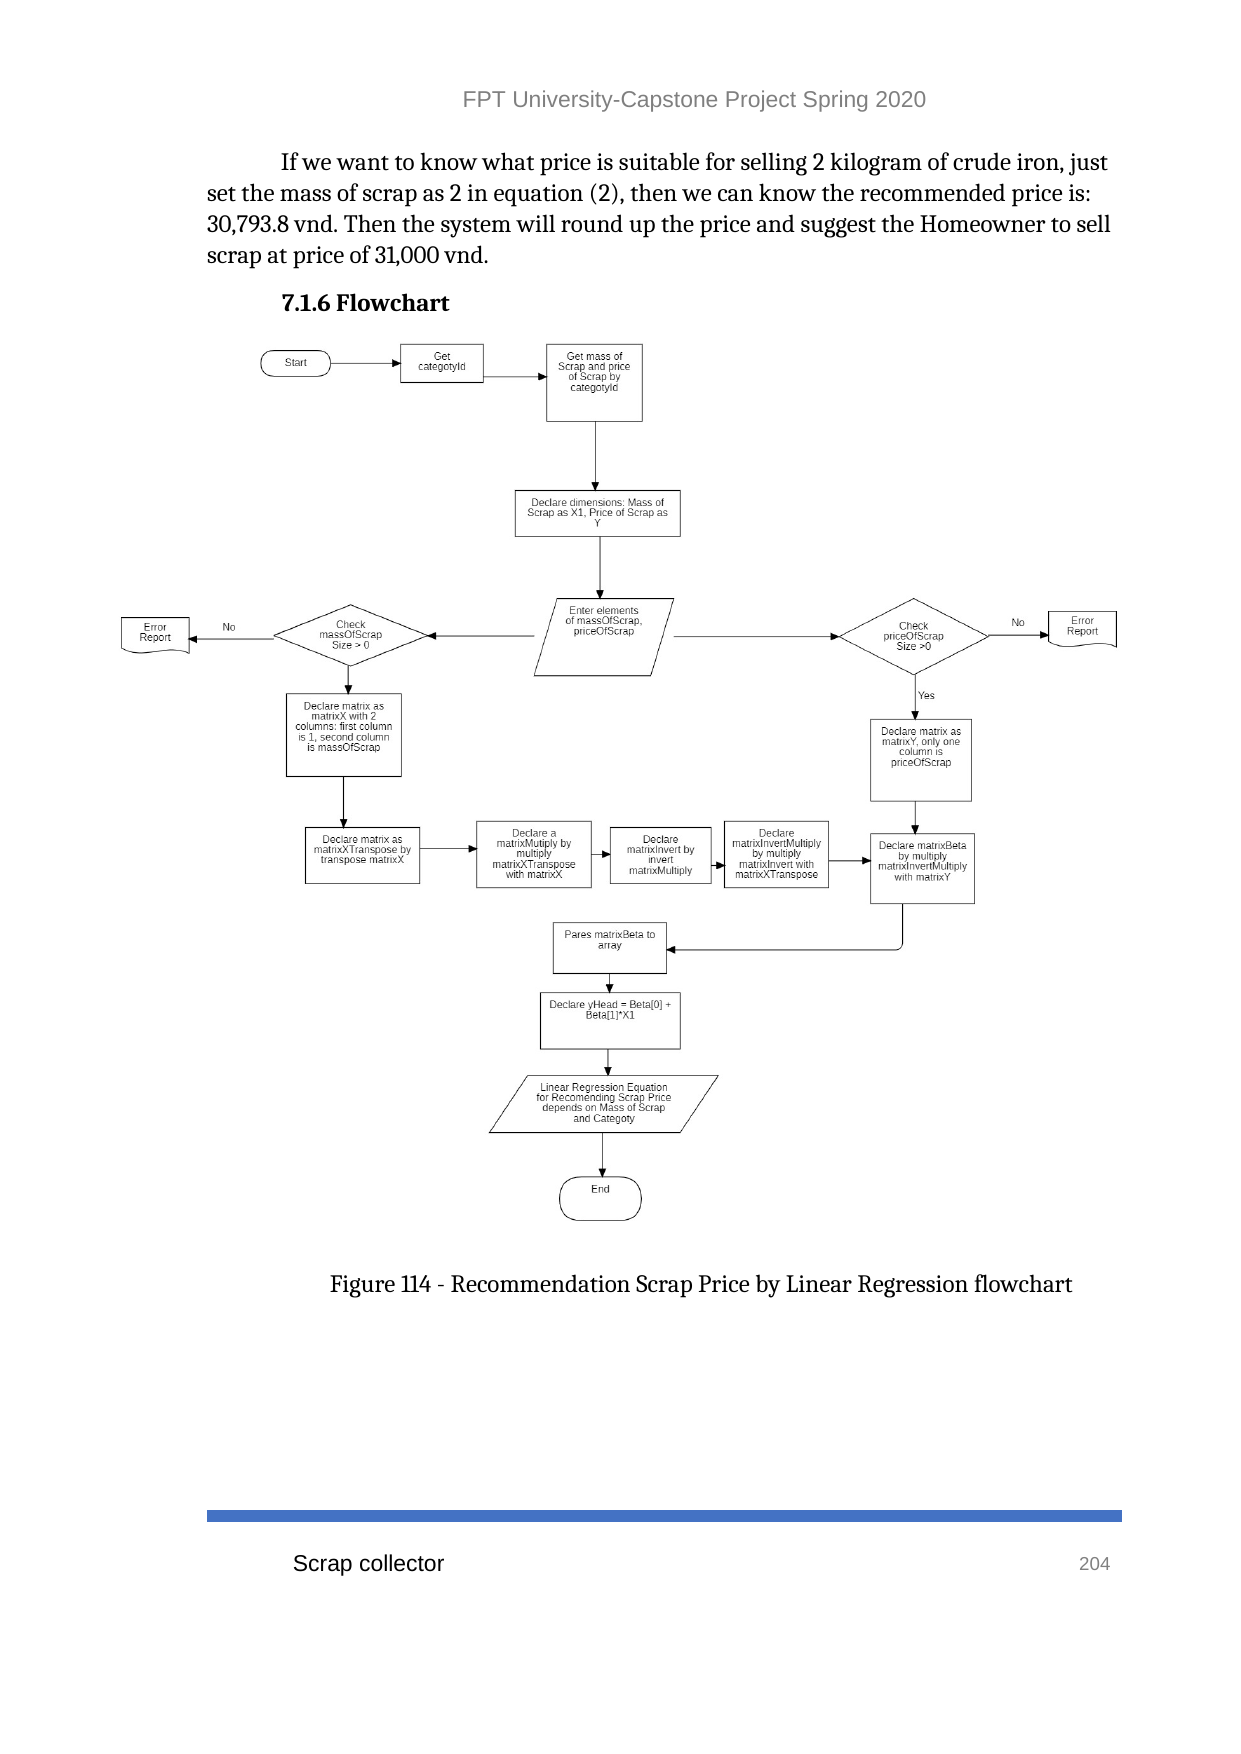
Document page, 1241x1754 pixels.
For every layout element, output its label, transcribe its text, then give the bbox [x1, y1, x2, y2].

text If we want to know what price is suitable for selling 2 kilogram of crude iron, just set the mass of scrap as 2 in equation (2), then we can know the recommended price is: 30,793.8 vnd. Then the system will round up the price and suggest the Homeowner to sell scrap at price of 31,000 vnd. [207, 148, 1122, 269]
picture [113, 336, 1147, 1252]
subtitle 7.1.6 Flowchart [282, 288, 1122, 317]
text Figure 114 - Recommendation Scrap Price by Linear Regression flowchart [207, 1270, 1122, 1299]
